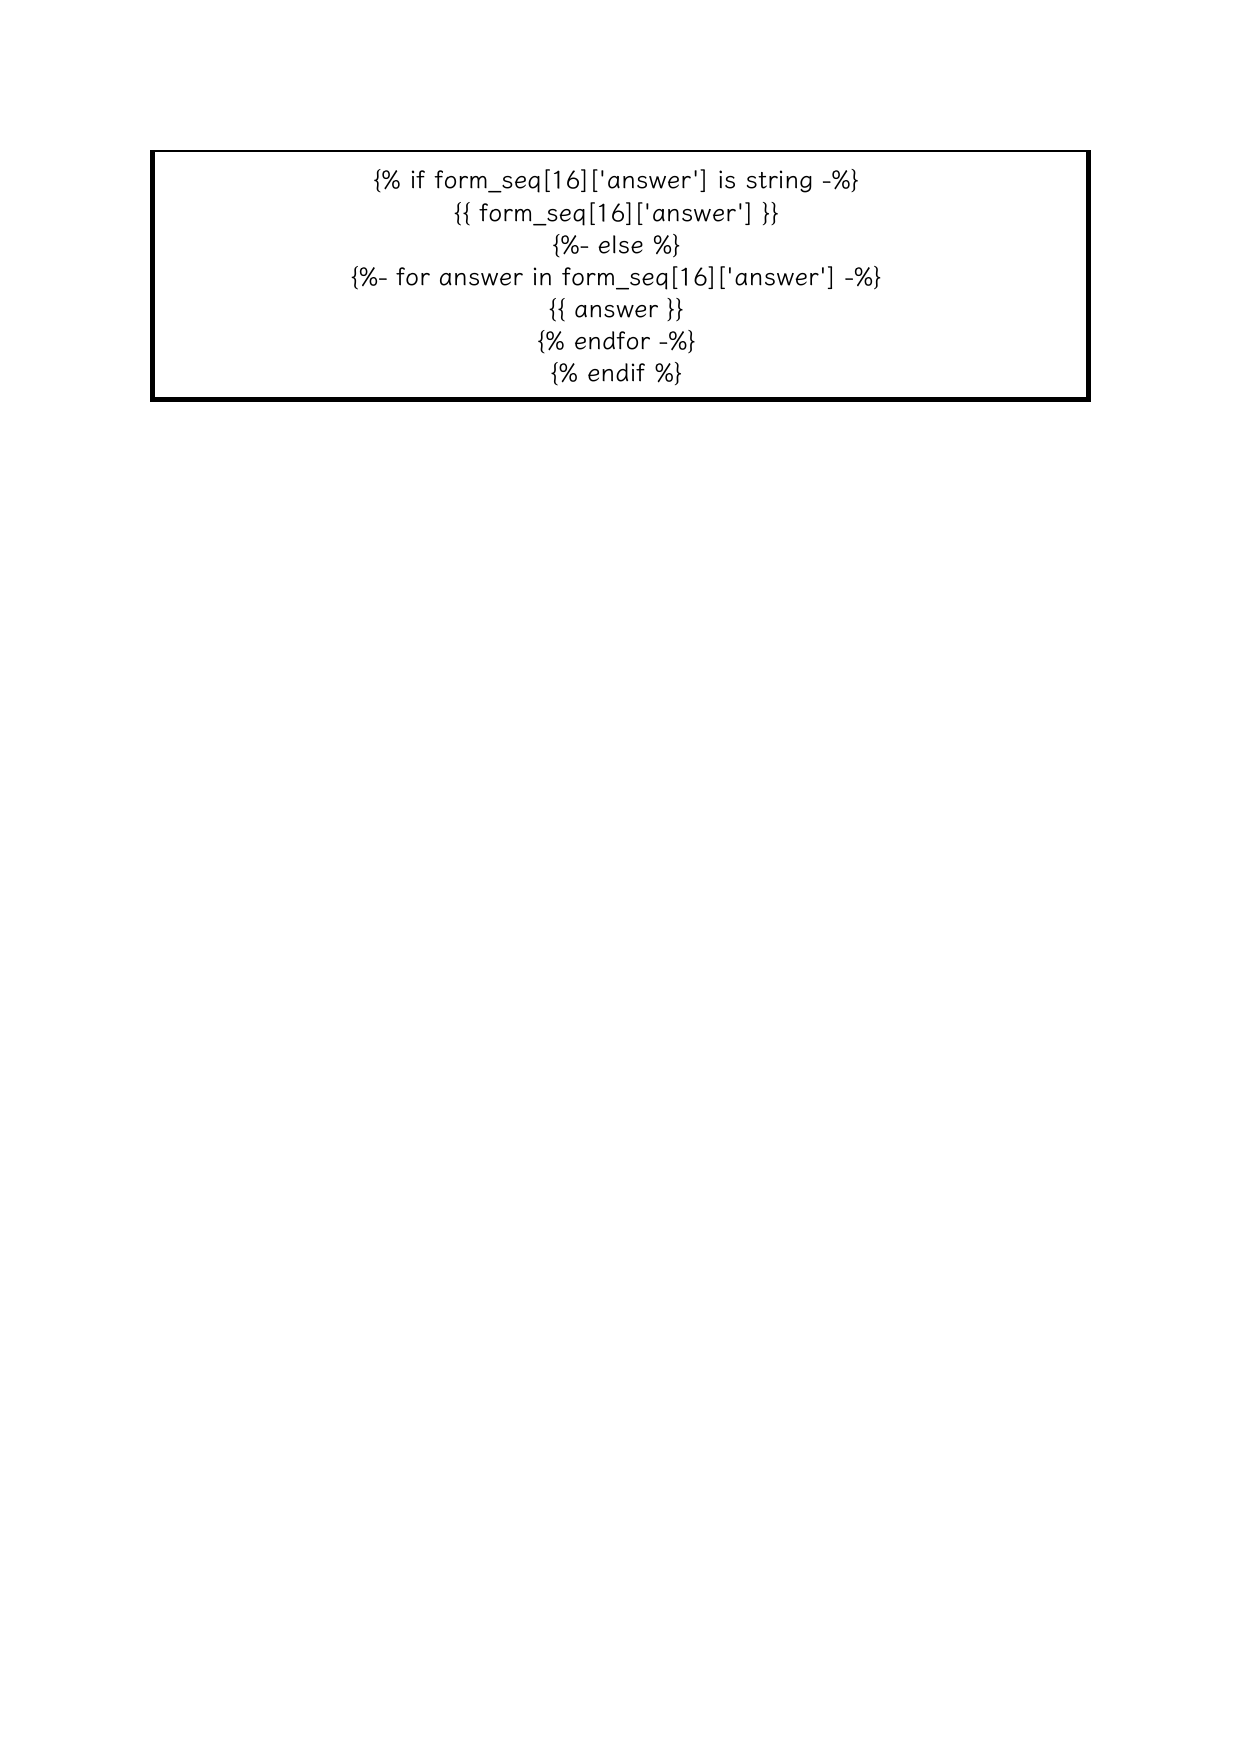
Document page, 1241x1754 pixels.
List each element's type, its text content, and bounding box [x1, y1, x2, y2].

table_cell {% if form_seq[16]['answer'] is string -%} {{ form_seq[16]['answer'] }} {%- else %} {%- for answer in form_seq[16]['answer'] -%} {{ answer }} {% endfor -%} {% endif %} [155, 152, 1086, 397]
